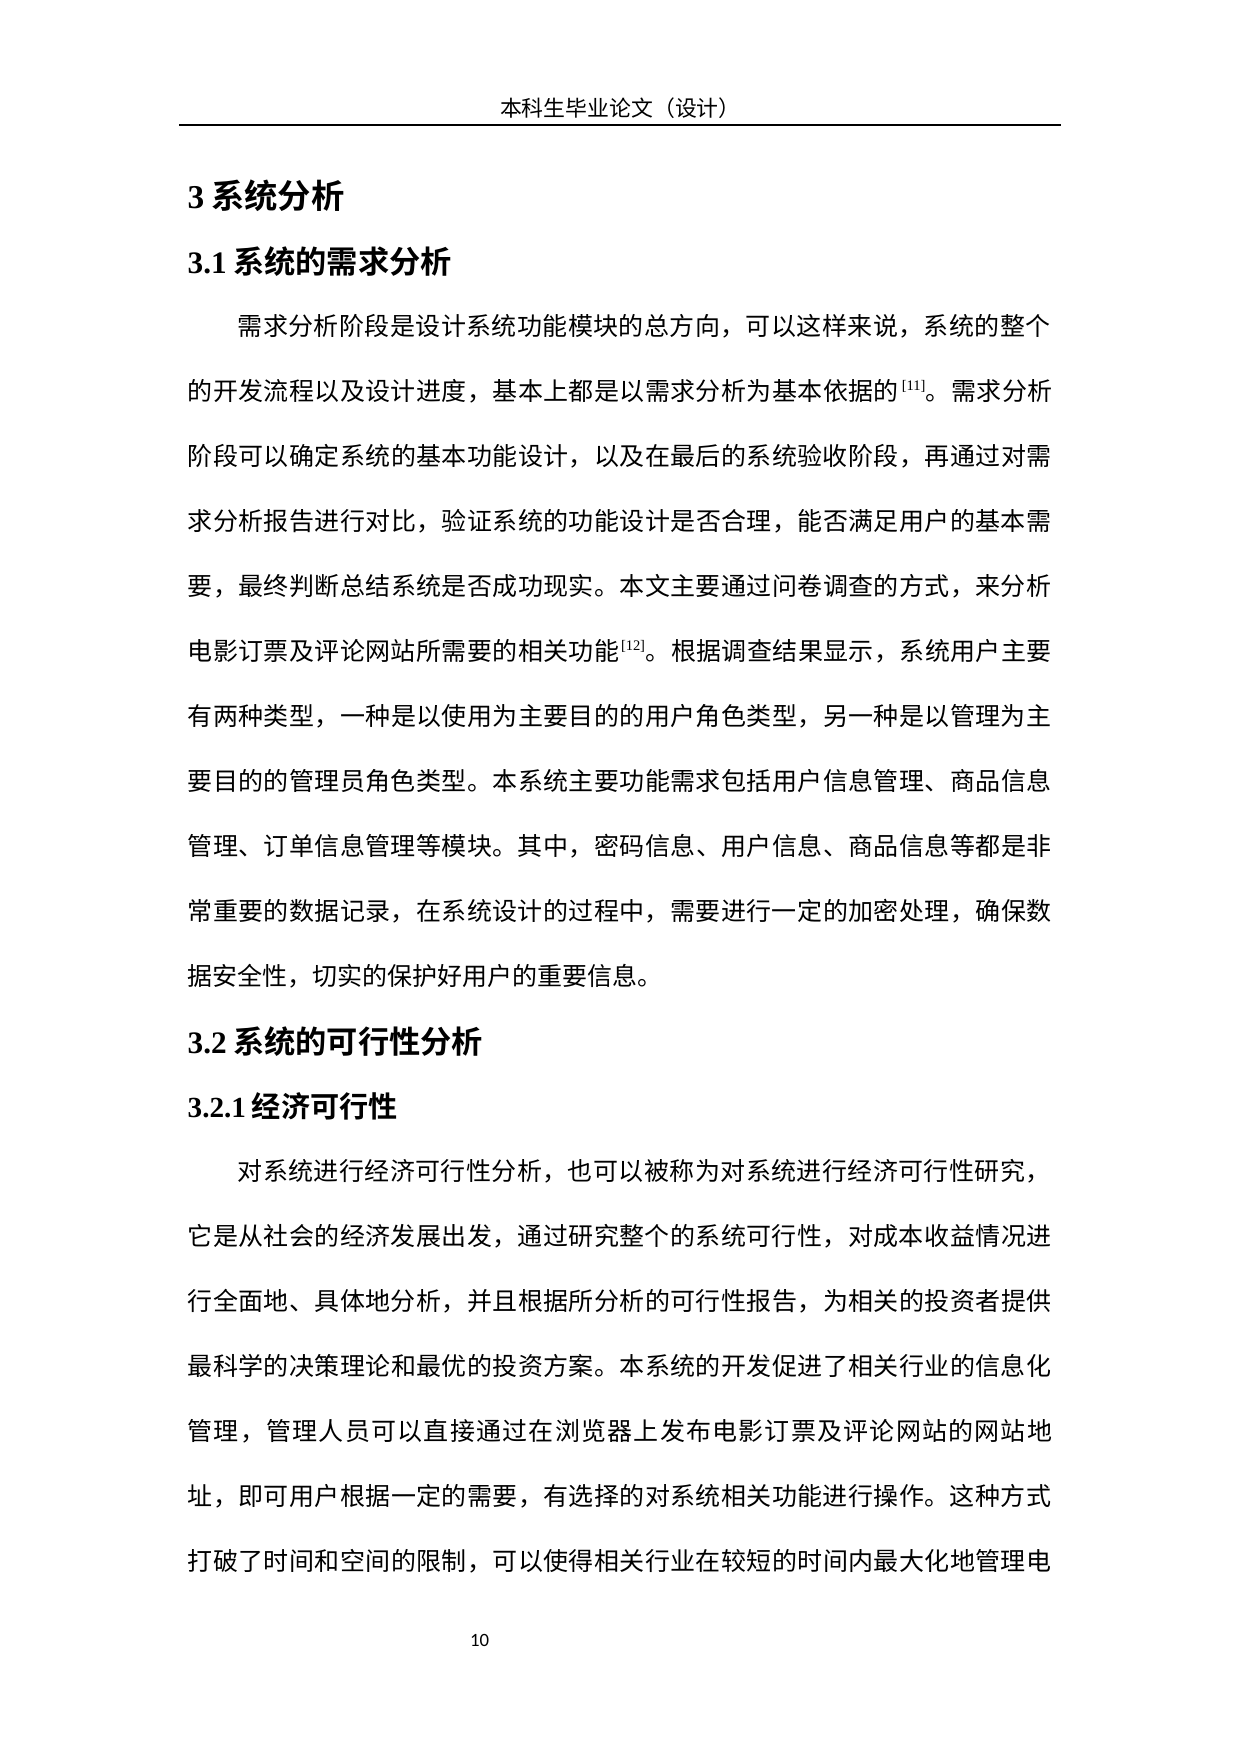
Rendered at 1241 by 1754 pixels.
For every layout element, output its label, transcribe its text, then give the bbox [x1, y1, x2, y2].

subtitle 3系统分析 [187, 162, 1053, 227]
text 需求分析阶段是设计系统功能模块的总方向，可以这样来说，系统的整个的开发流程以及设计进度，基本上都是以需求分析为基本依据的[11]。需求分析阶段可以确定系统的基本功能设计，以及在最后的系统验收阶段，再通过对需求分析报告进行对比，验证系统的功能设计是否合理，能否满足用户的基本需要，最终判断总结系统是否成功现实。本文主要通过问卷调查的方式，来分析电影订票及评论网站所需要的相关功能[12]。根据调查结果显示，系统用户主要有两种类型，一种是以使用为主要目的的用户角色类型，另一种是以管理为主要目的的管理员角色类型。本系统主要功能需求包括用户信息管理、商品信息管理、订单信息管理等模块。其中，密码信息、用户信息、商品信息等都是非常重要的数据记录，在系统设计的过程中，需要进行一定的加密处理，确保数据安全性，切实的保护好用户的重要信息。 [187, 292, 1053, 1007]
subtitle 3.1系统的需求分析 [187, 227, 1053, 292]
subtitle 3.2系统的可行性分析 [187, 1007, 1053, 1072]
subtitle 3.2.1经济可行性 [187, 1072, 1053, 1137]
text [187, 1137, 1053, 1592]
